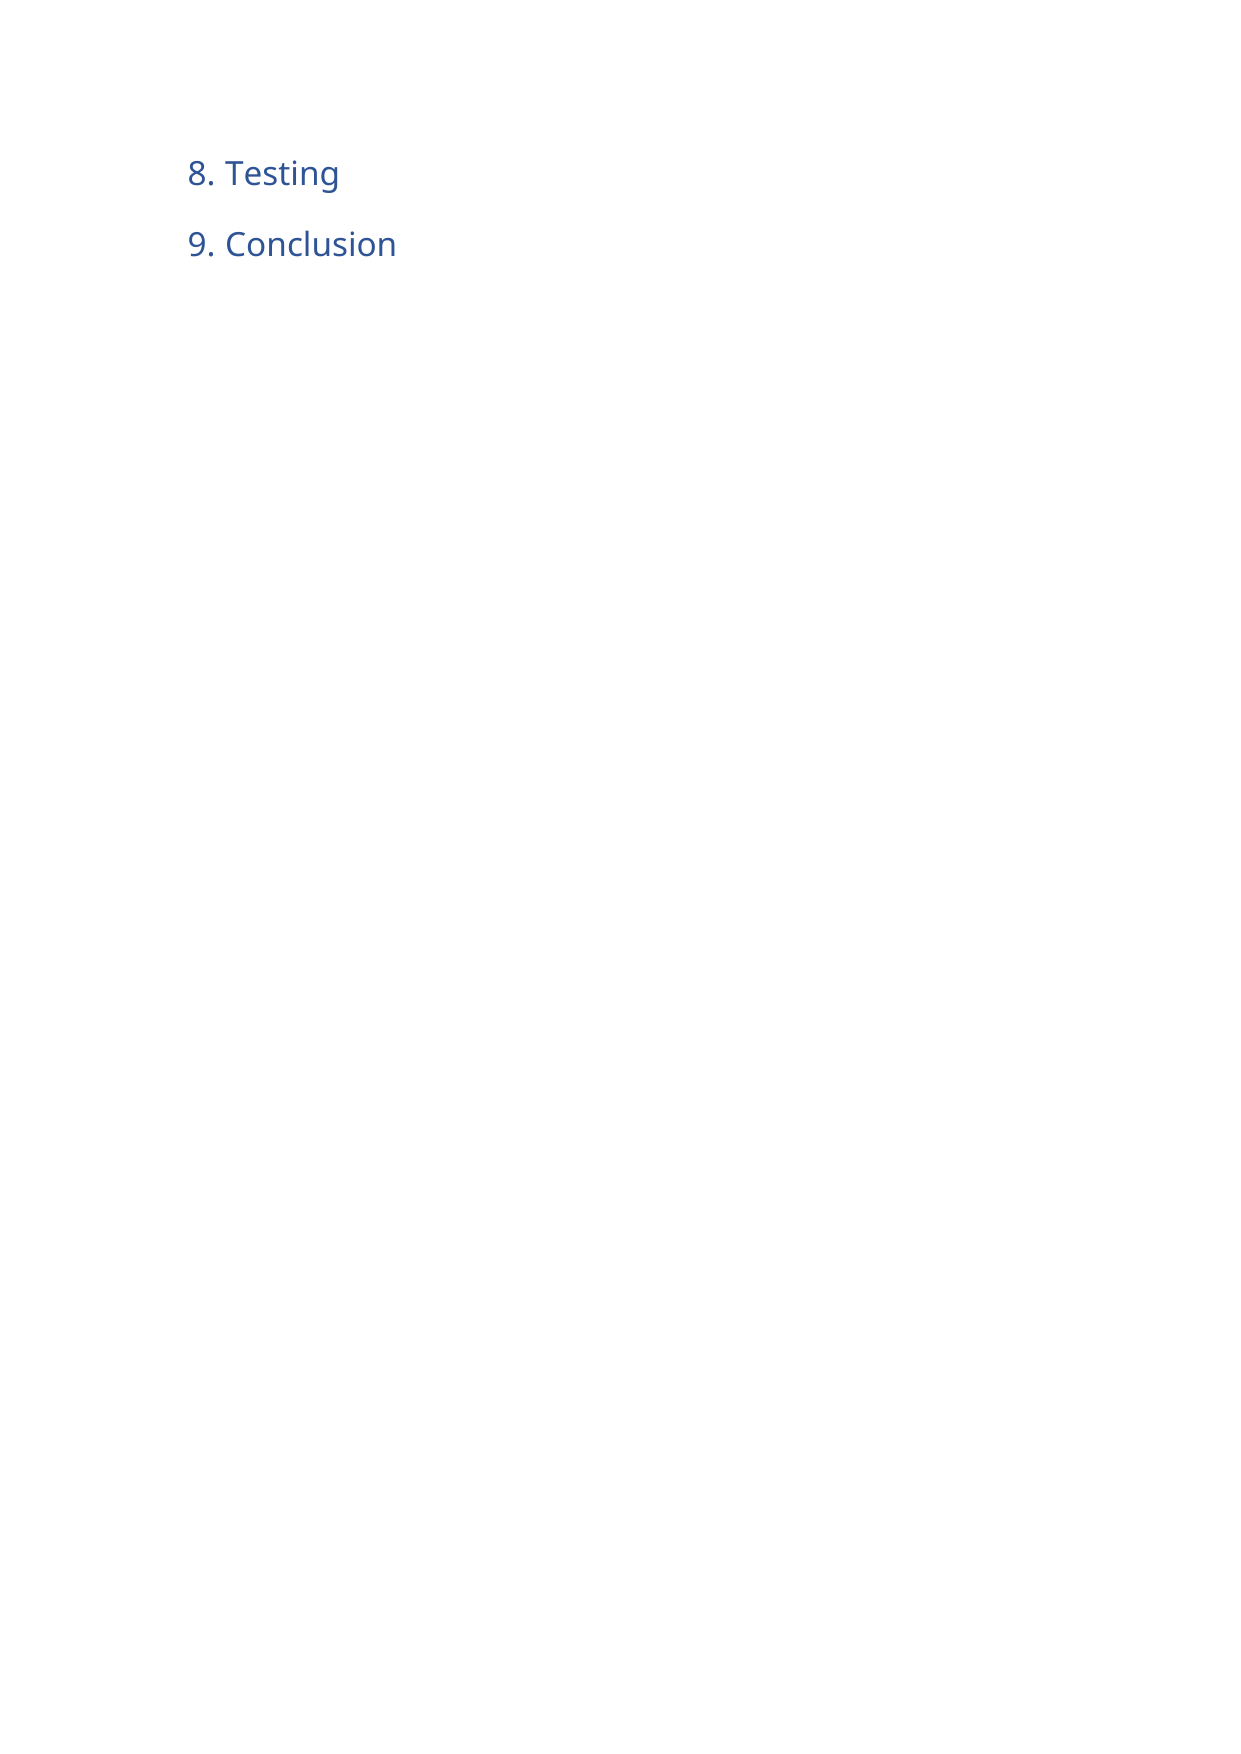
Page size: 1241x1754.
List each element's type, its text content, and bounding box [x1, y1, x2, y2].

subtitle Testing [187, 150, 1090, 195]
subtitle Conclusion [187, 220, 1090, 266]
